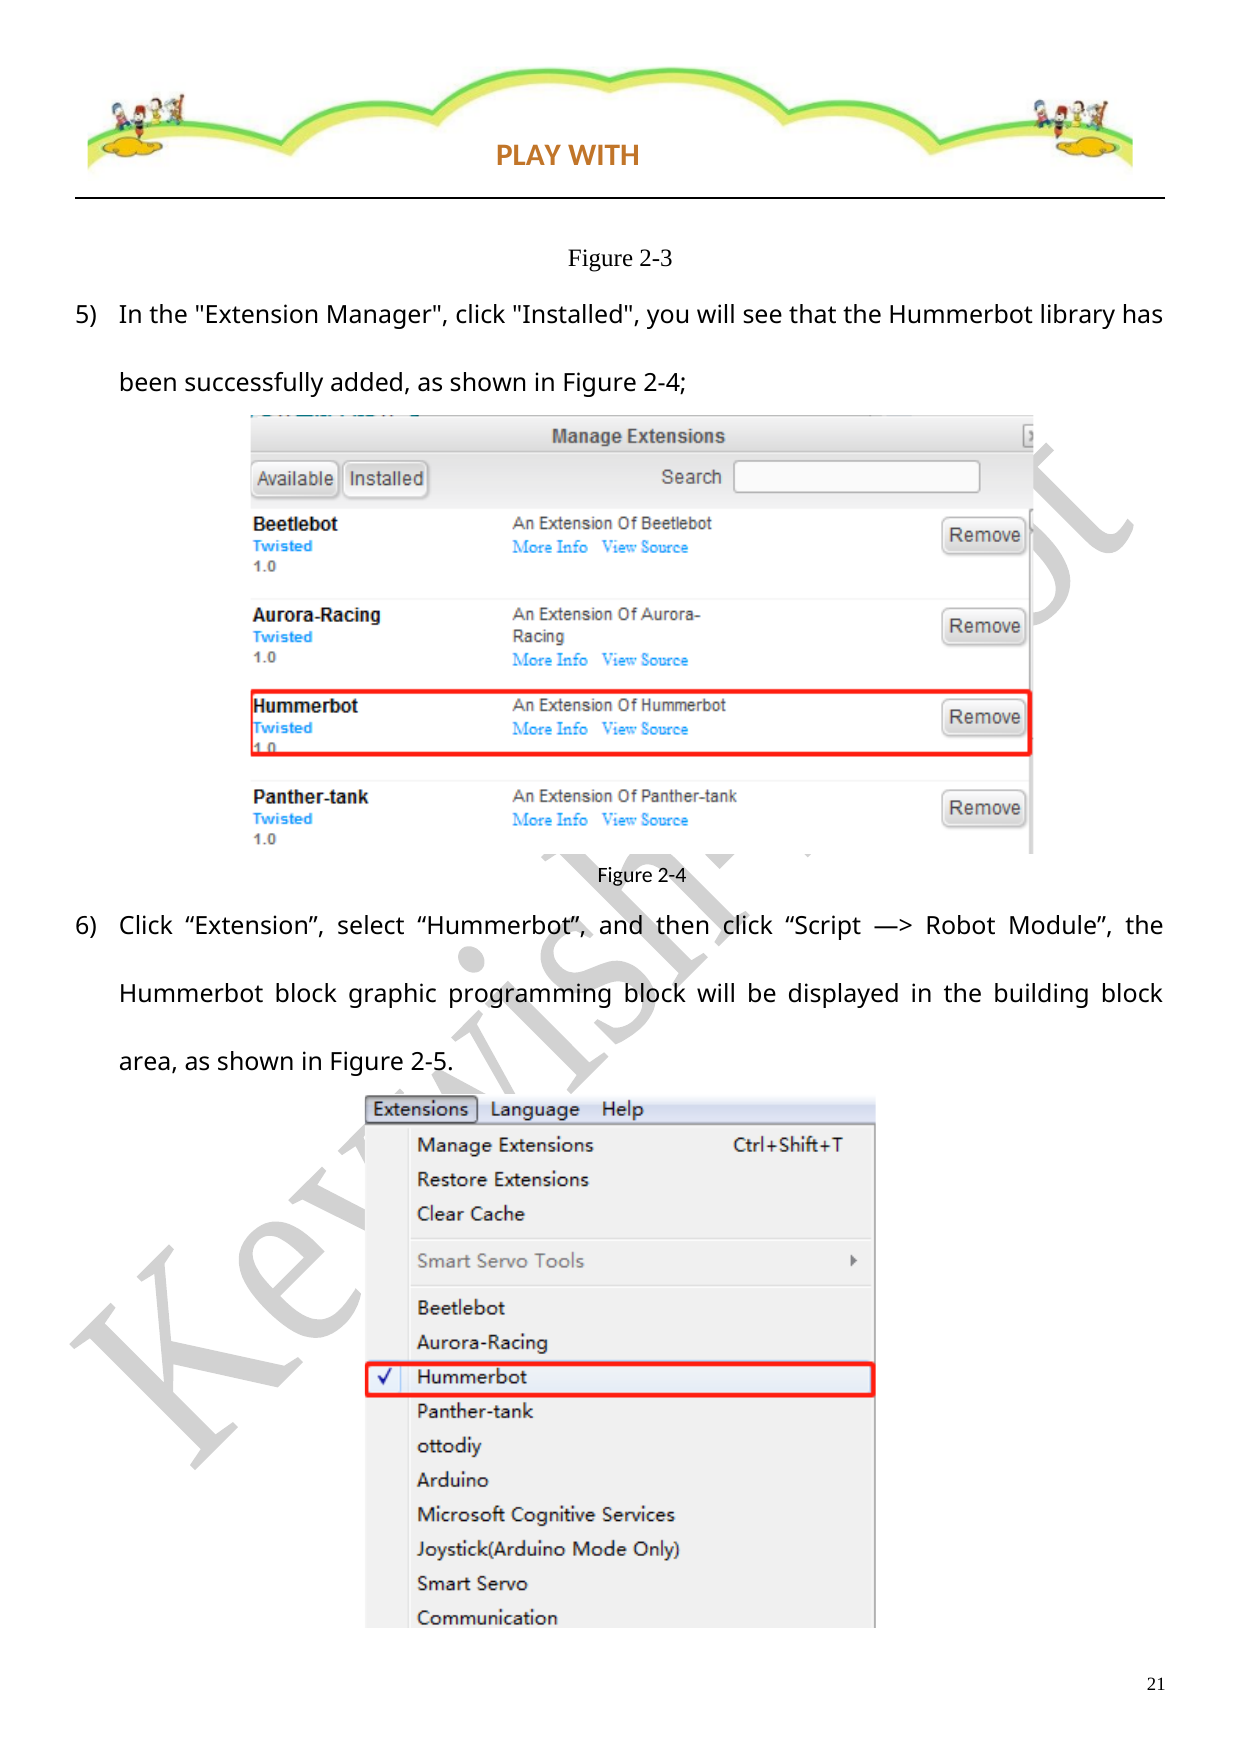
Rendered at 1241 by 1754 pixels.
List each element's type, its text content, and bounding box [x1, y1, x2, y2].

list Figure 2-4 [119, 857, 1165, 891]
picture [250, 415, 1034, 854]
picture [364, 1094, 876, 1628]
picture [87, 58, 1134, 181]
list In the "Extension Manager", click "Installed", you will see that the Hummerbot library has been successfully added, as shown in Figure 2-4; [75, 280, 1165, 416]
text Figure 2-3 [75, 240, 1165, 274]
list Click “Extension”, select “Hummerbot”, and then click “Script —> Robot Module”, the Hummerbot block graphic programming block will be displayed in the building block area, as shown in Figure 2-5. [75, 891, 1165, 1095]
